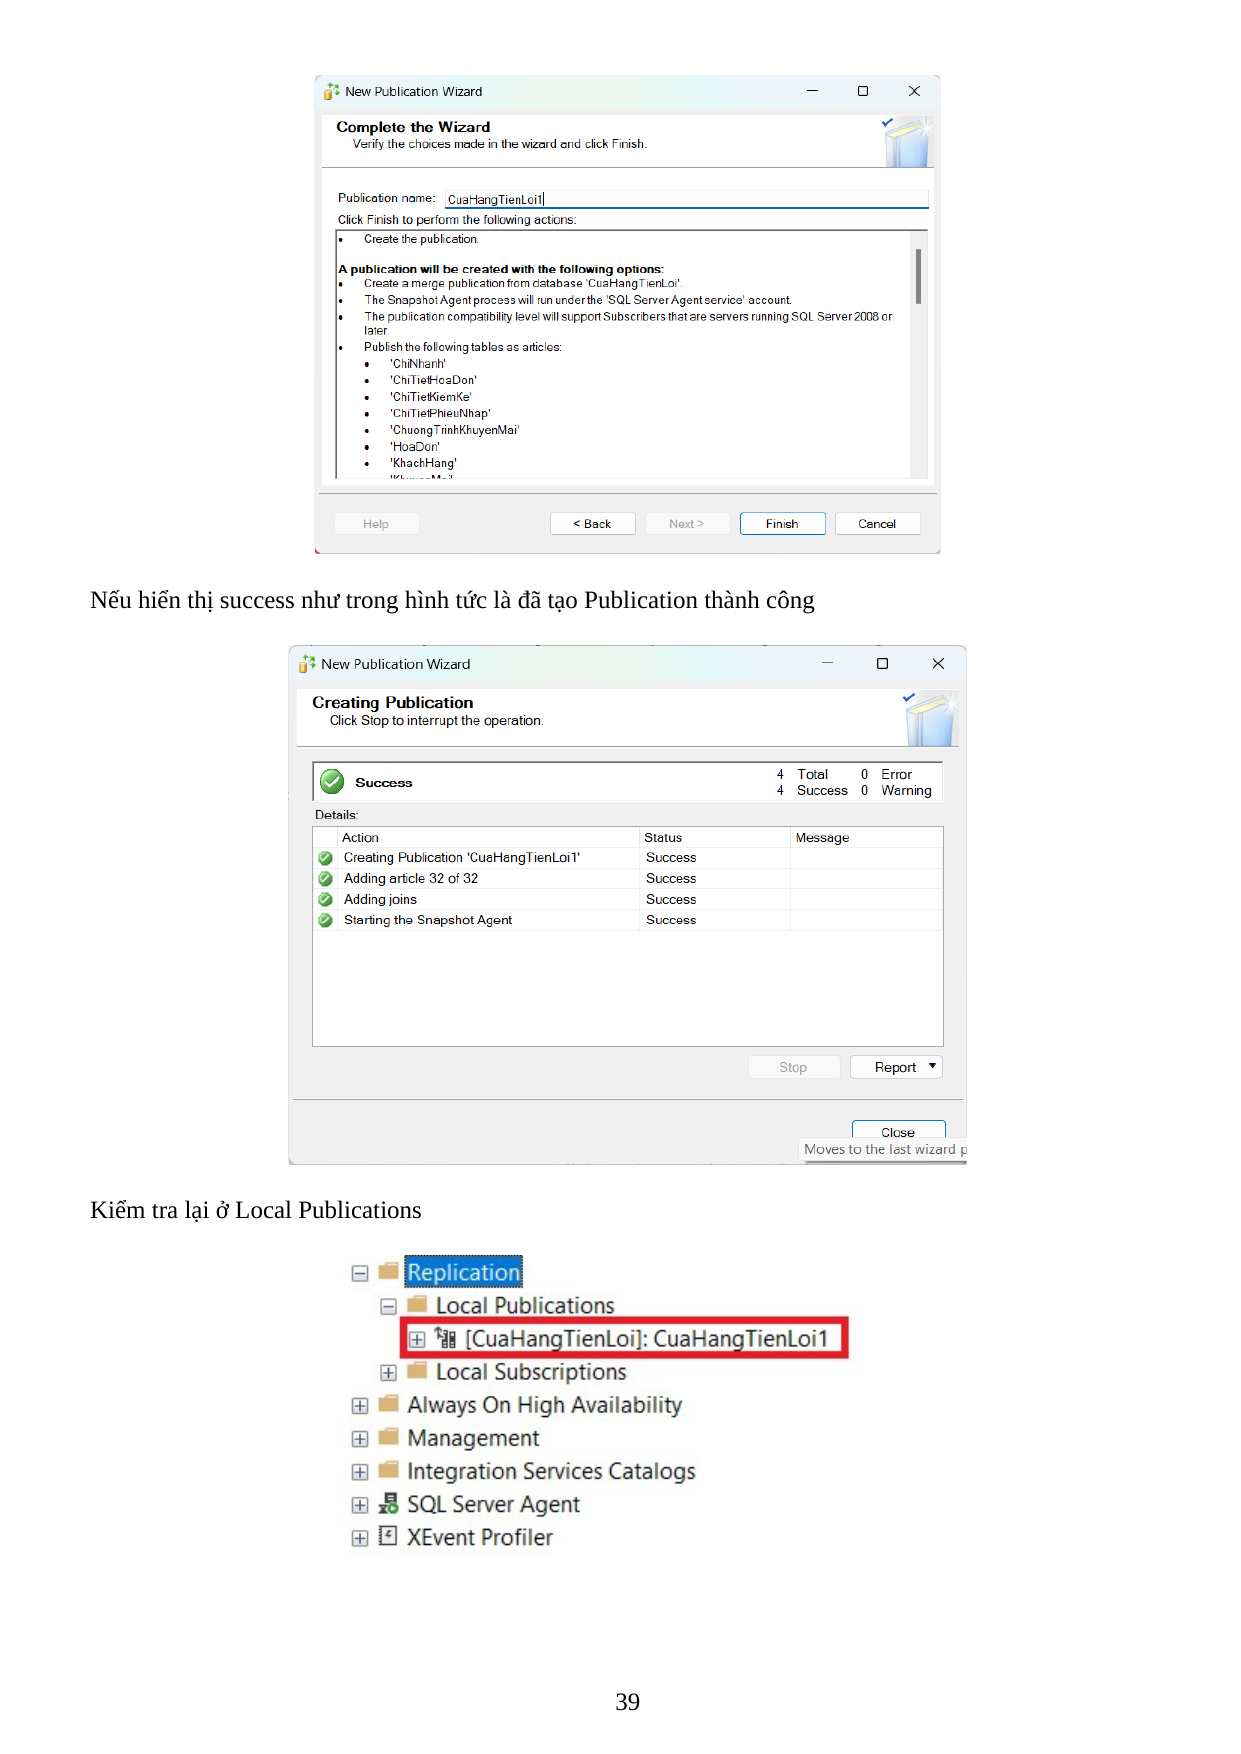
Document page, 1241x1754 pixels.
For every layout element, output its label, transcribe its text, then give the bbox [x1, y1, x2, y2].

text Nếu hiển thị success như trong hình tức là đã tạo Publication thành công [90, 585, 1165, 614]
picture [313, 1255, 942, 1556]
picture [288, 645, 967, 1165]
text Kiểm tra lại ở Local Publications [90, 1196, 1165, 1224]
picture [314, 75, 941, 554]
